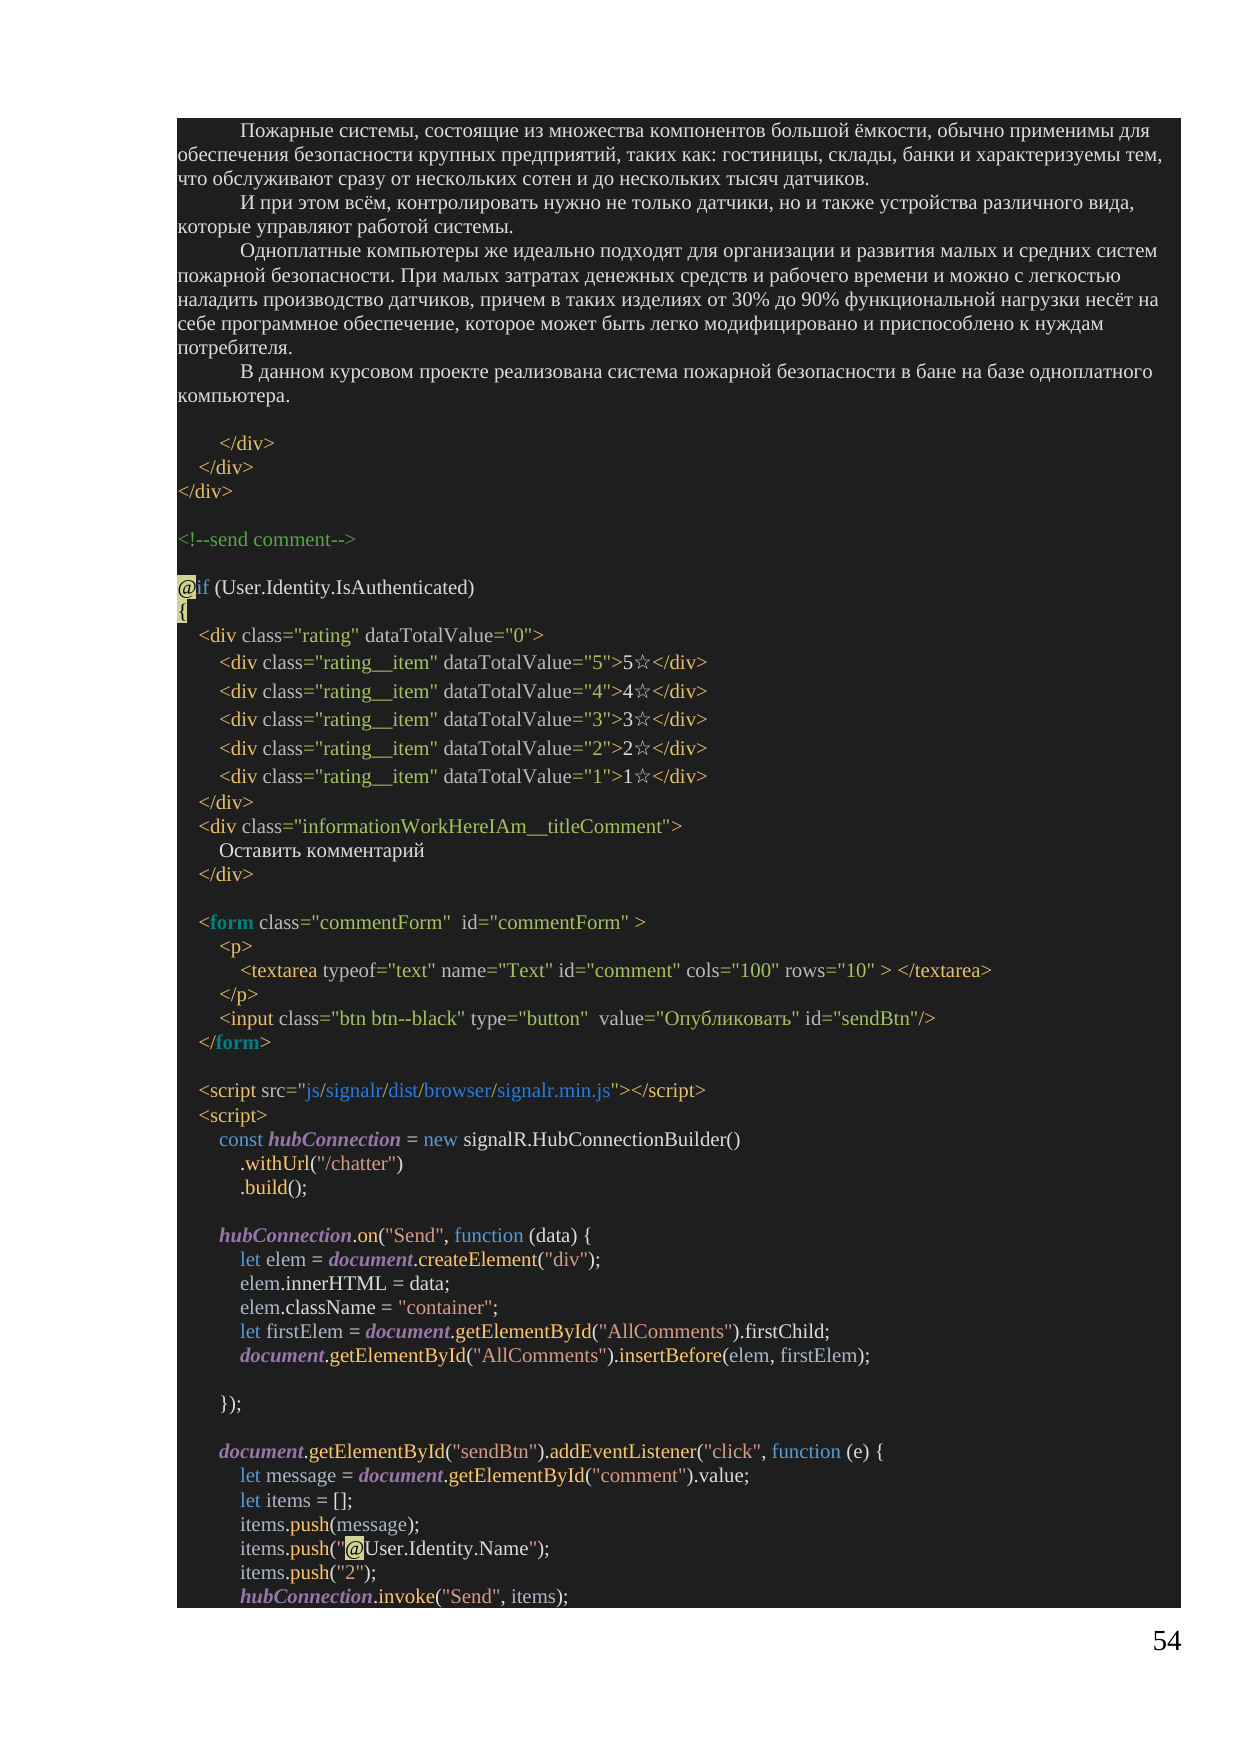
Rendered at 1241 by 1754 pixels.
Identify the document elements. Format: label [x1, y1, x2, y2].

text [177, 118, 1181, 1608]
